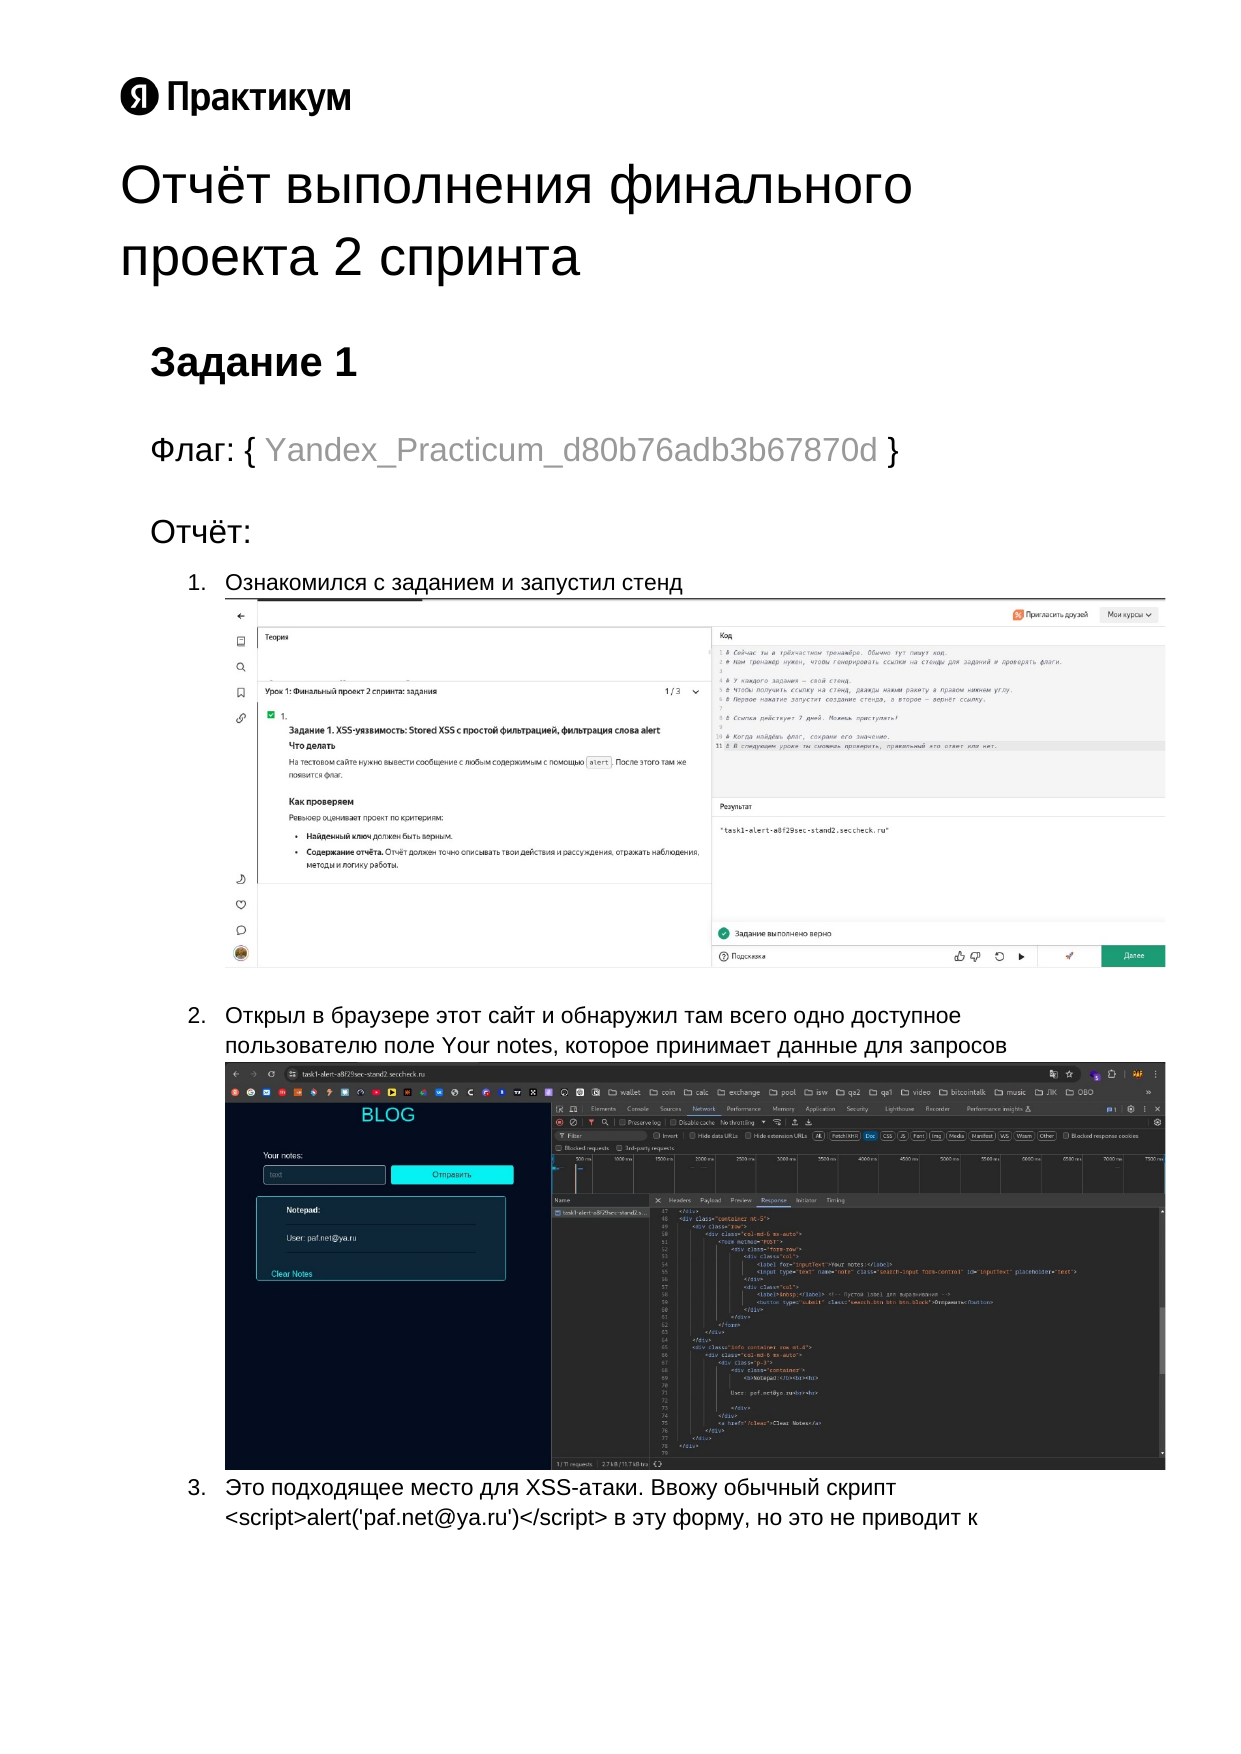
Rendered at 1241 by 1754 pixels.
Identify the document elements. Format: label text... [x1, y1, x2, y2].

subtitle Отчёт: [150, 512, 1090, 550]
subtitle Задание 1 [150, 338, 1090, 386]
picture [225, 598, 1166, 968]
title Отчёт выполнения финального проекта 2 спринта [121, 153, 1090, 287]
subtitle Флаг: { Yandex_Practicum_d80b76adb3b67870d } [150, 430, 1090, 469]
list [187, 1473, 1090, 1530]
picture [225, 1062, 1166, 1470]
picture [120, 75, 353, 118]
